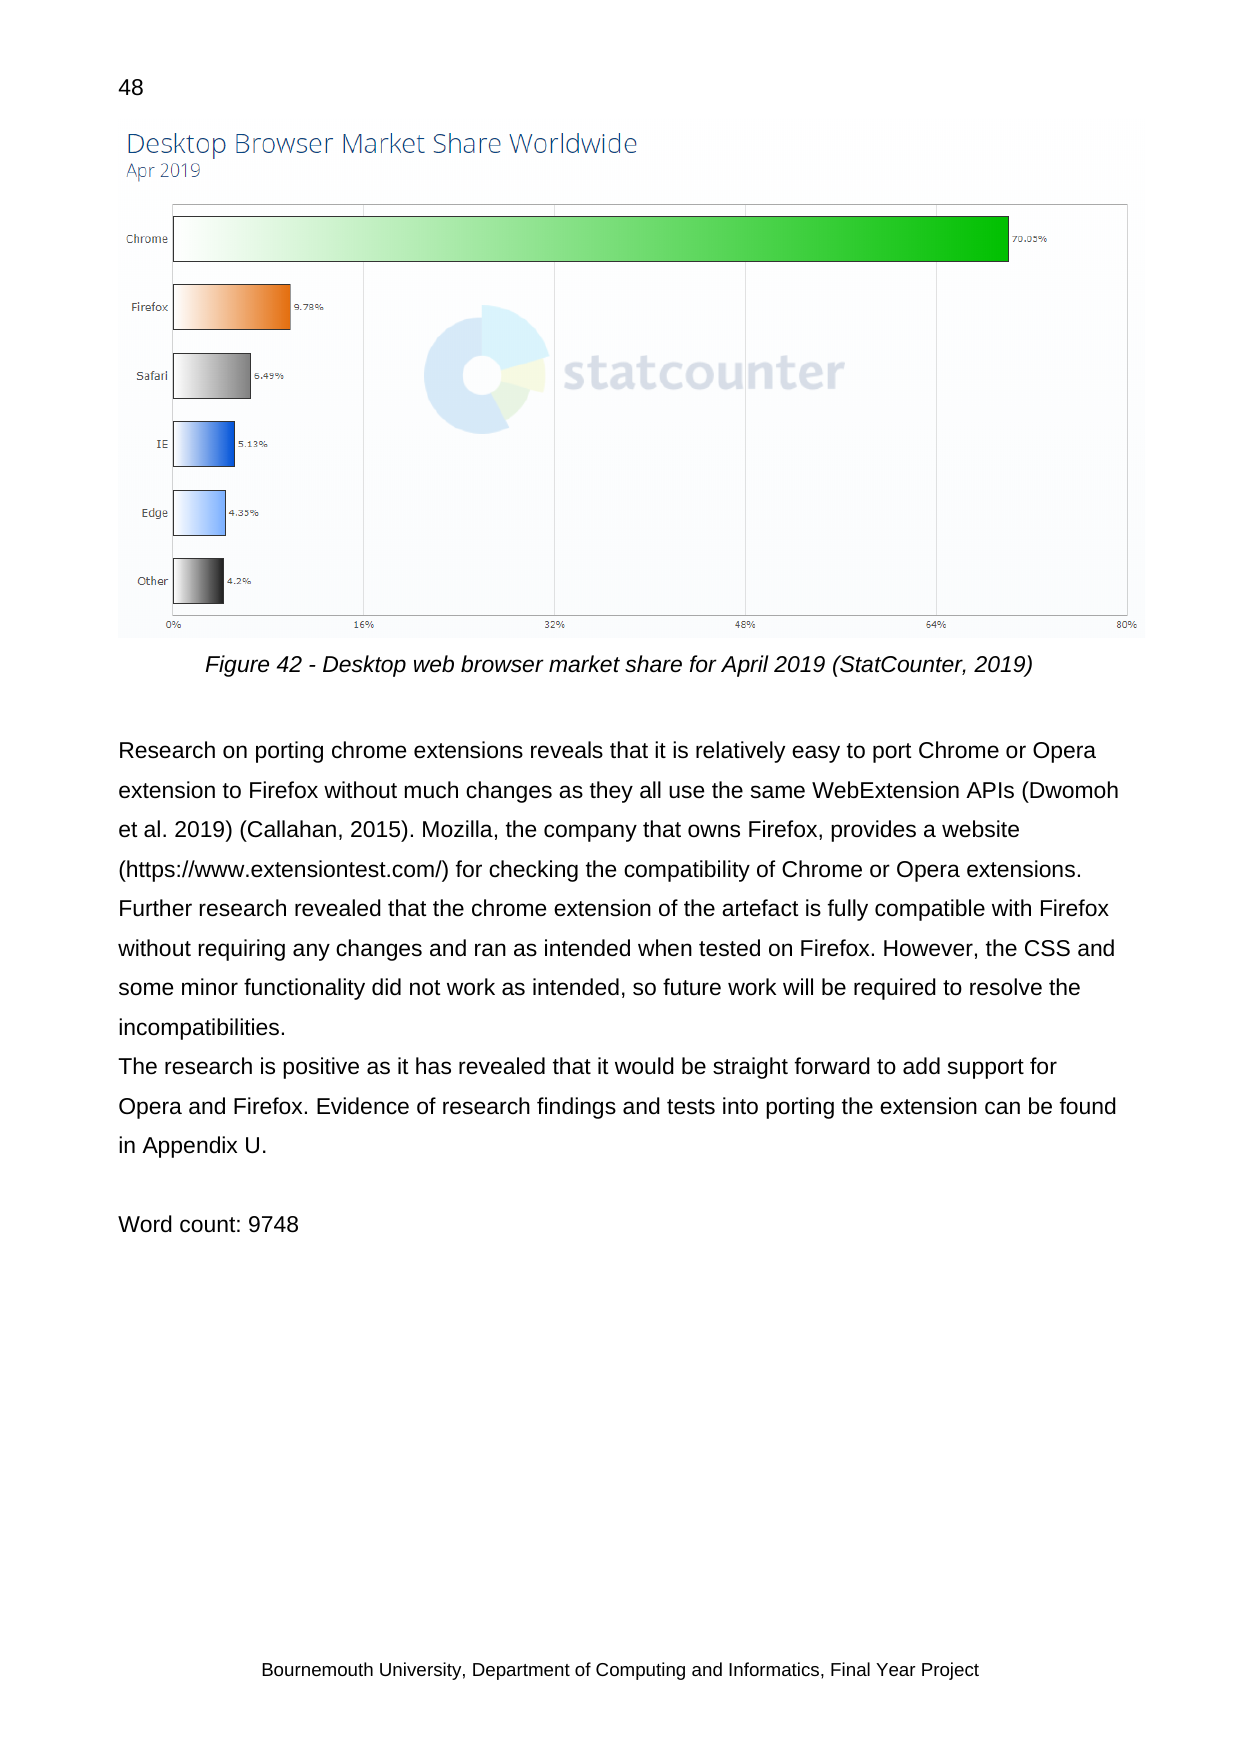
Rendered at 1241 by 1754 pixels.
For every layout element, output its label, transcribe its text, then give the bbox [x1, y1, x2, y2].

text Research on porting chrome extensions reveals that it is relatively easy to port Chrome or Opera extension to Firefox without much changes as they all use the same WebExtension APIs (Dwomoh et al. 2019) . Mozilla, the company that owns Firefox, provides a website (https://www.extensiontest.com/) for checking the compatibility of Chrome or Opera extensions. [118, 737, 1122, 882]
text The research is positive as it has revealed that it would be straight forward to add support for Opera and Firefox. Evidence of research findings and tests into porting the extension can be found in Appendix U. [118, 1053, 1122, 1158]
picture [118, 118, 1146, 638]
text Word count: 9748 [118, 1211, 1122, 1237]
text Figure - Desktop web browser market share for April 2019 [118, 651, 1122, 677]
text Further research revealed that the chrome extension of the artefact is fully compatible with Firefox without requiring any changes and ran as intended when tested on Firefox. However, the CSS and some minor functionality did not work as intended, so future work will be required to resolve the incompatibilities. [118, 895, 1122, 1040]
